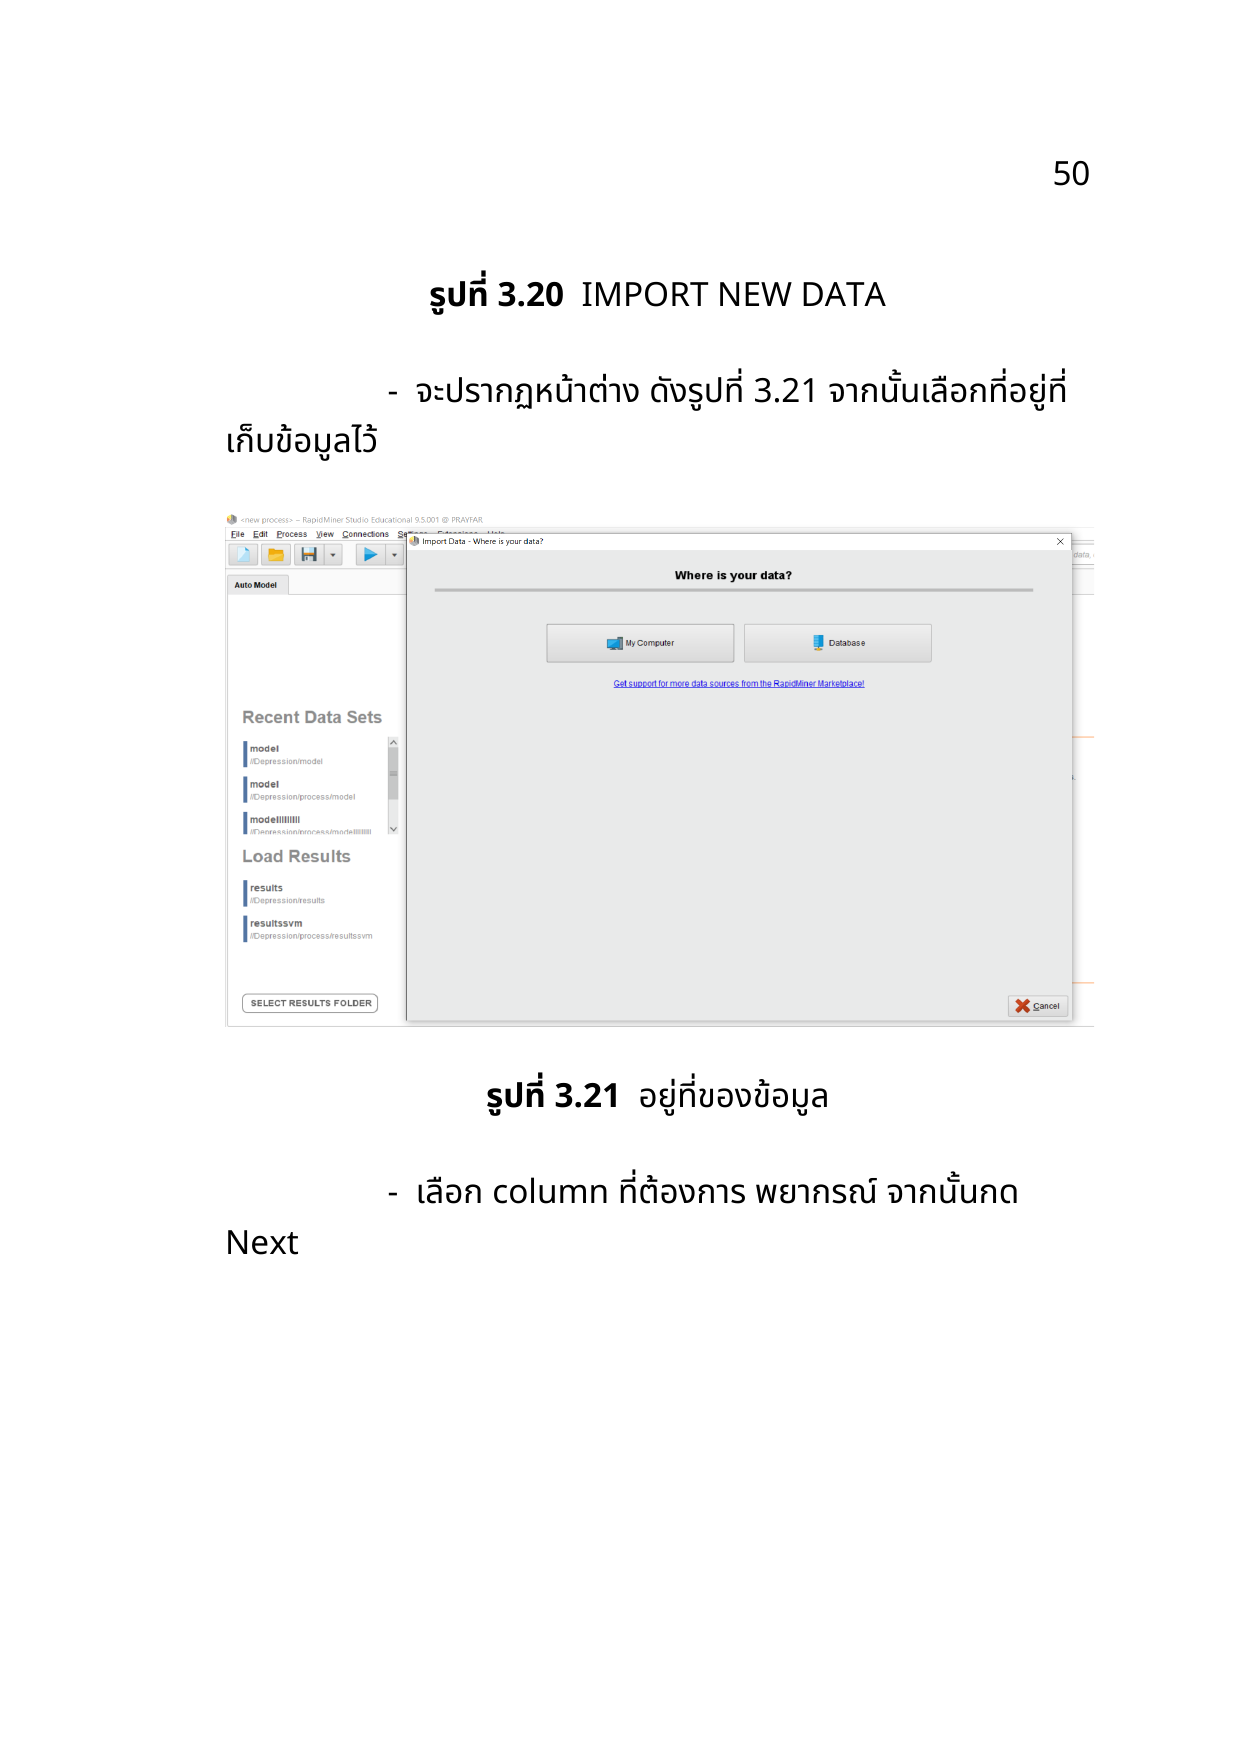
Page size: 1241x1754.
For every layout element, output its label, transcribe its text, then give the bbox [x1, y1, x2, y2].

text - จะปรากฏหน้าต่าง ดังรูปที่ 3.21 จากนั้นเลือกที่อยู่ที่เก็บข้อมูลไว้ [225, 366, 1090, 467]
picture [225, 512, 1095, 1027]
text รูปที่ 3.21 อยู่ที่ของข้อมูล [225, 1072, 1090, 1123]
text - เลือก column ที่ต้องการ พยากรณ์ จากนั้นกด Next [225, 1168, 1090, 1264]
text รูปที่ 3.20 IMPORT NEW DATA [225, 270, 1090, 321]
